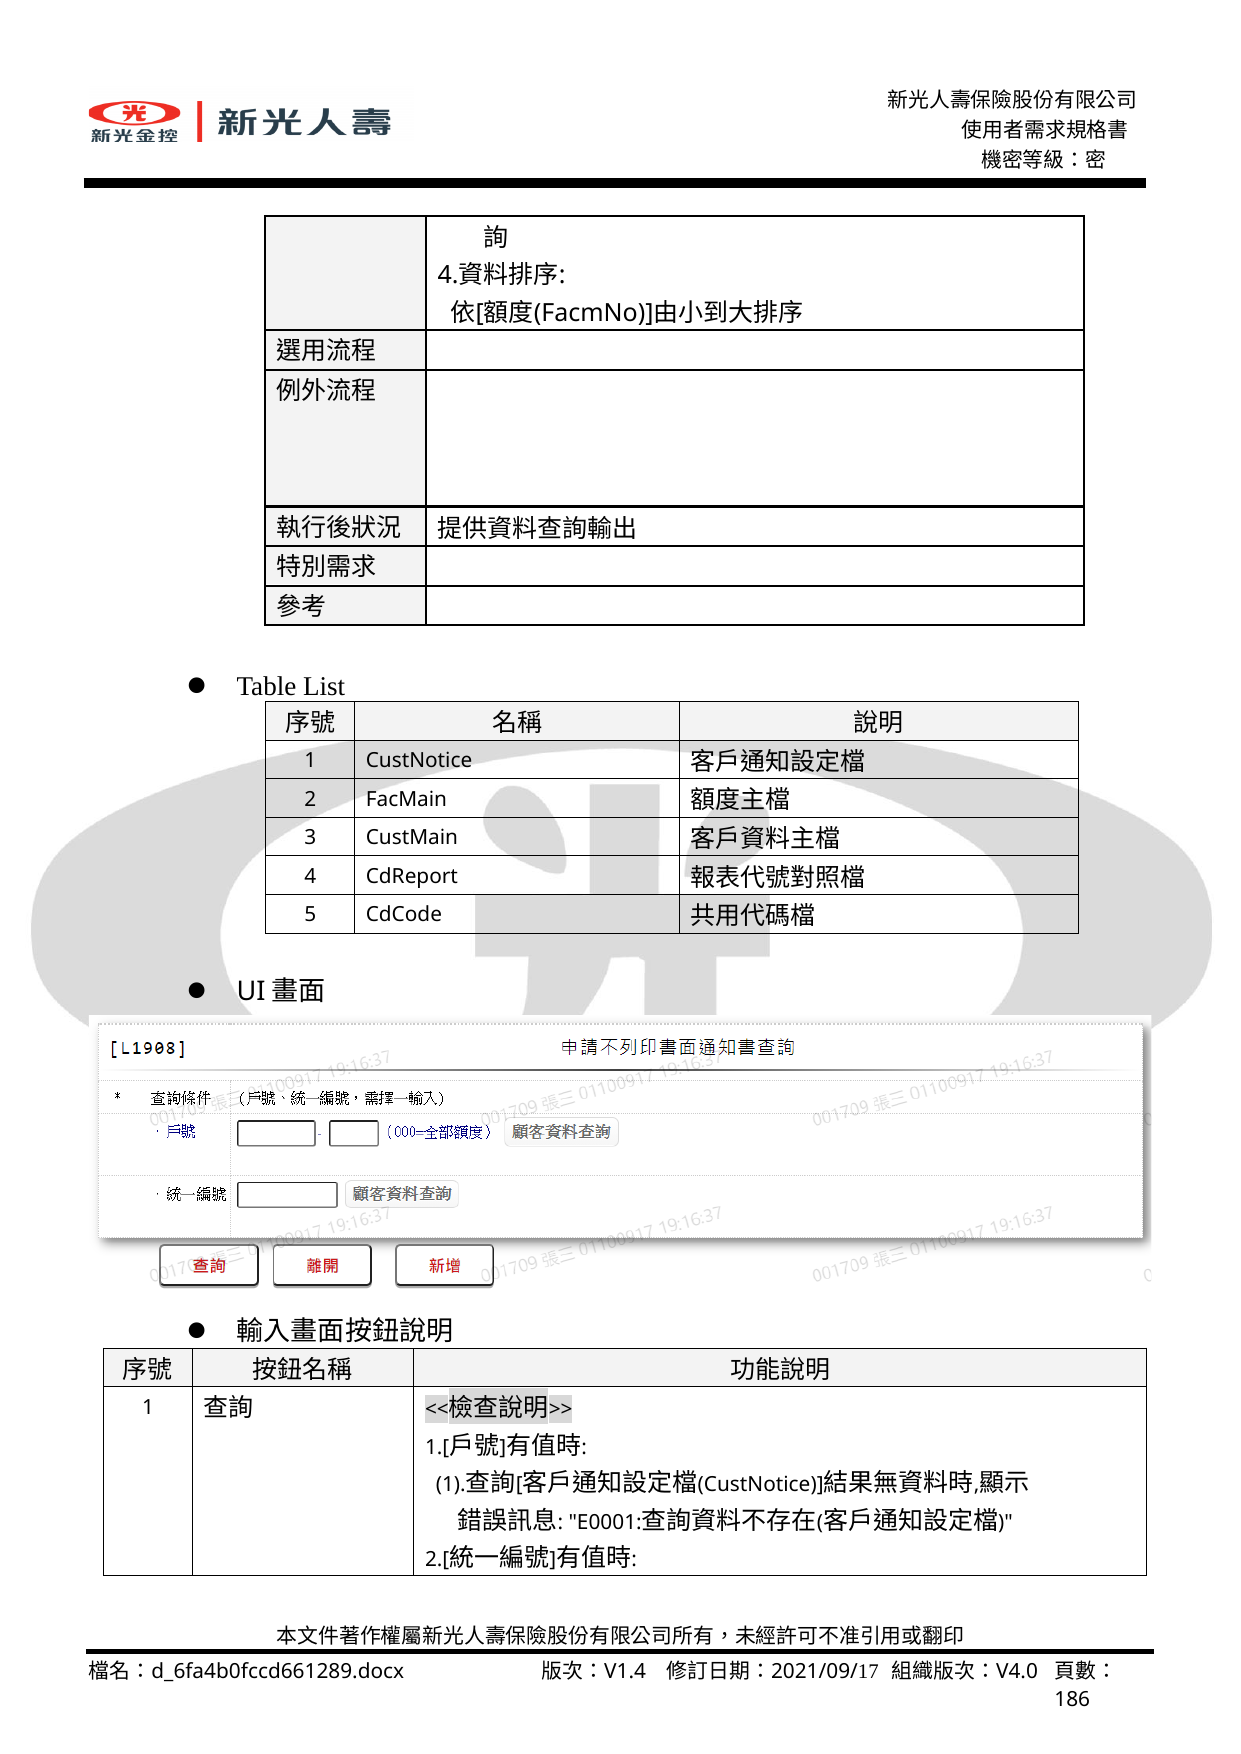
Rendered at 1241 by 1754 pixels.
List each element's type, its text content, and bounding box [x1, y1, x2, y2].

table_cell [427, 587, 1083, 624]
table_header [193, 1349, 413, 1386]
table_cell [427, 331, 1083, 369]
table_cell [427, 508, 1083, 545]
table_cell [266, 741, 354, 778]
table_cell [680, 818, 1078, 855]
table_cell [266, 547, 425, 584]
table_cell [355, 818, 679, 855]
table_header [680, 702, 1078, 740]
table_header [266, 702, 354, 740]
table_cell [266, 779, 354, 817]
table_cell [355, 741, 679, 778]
picture [88, 86, 414, 142]
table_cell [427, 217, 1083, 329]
list Table List [186, 670, 1152, 701]
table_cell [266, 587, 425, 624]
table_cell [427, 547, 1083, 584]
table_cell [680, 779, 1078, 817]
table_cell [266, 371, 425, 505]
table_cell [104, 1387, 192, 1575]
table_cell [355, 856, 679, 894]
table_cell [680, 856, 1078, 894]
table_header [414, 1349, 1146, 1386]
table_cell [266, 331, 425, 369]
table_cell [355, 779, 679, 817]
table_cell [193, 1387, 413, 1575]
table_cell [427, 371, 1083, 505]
list UI畫面 [186, 971, 1152, 1008]
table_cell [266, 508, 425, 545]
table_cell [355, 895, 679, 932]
picture [25, 709, 1215, 1302]
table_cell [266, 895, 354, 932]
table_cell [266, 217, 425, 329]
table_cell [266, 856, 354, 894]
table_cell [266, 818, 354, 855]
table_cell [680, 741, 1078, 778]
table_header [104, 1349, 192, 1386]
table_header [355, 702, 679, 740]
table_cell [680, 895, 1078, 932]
list 輸入畫面按鈕說明 [186, 1308, 1152, 1348]
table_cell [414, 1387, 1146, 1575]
